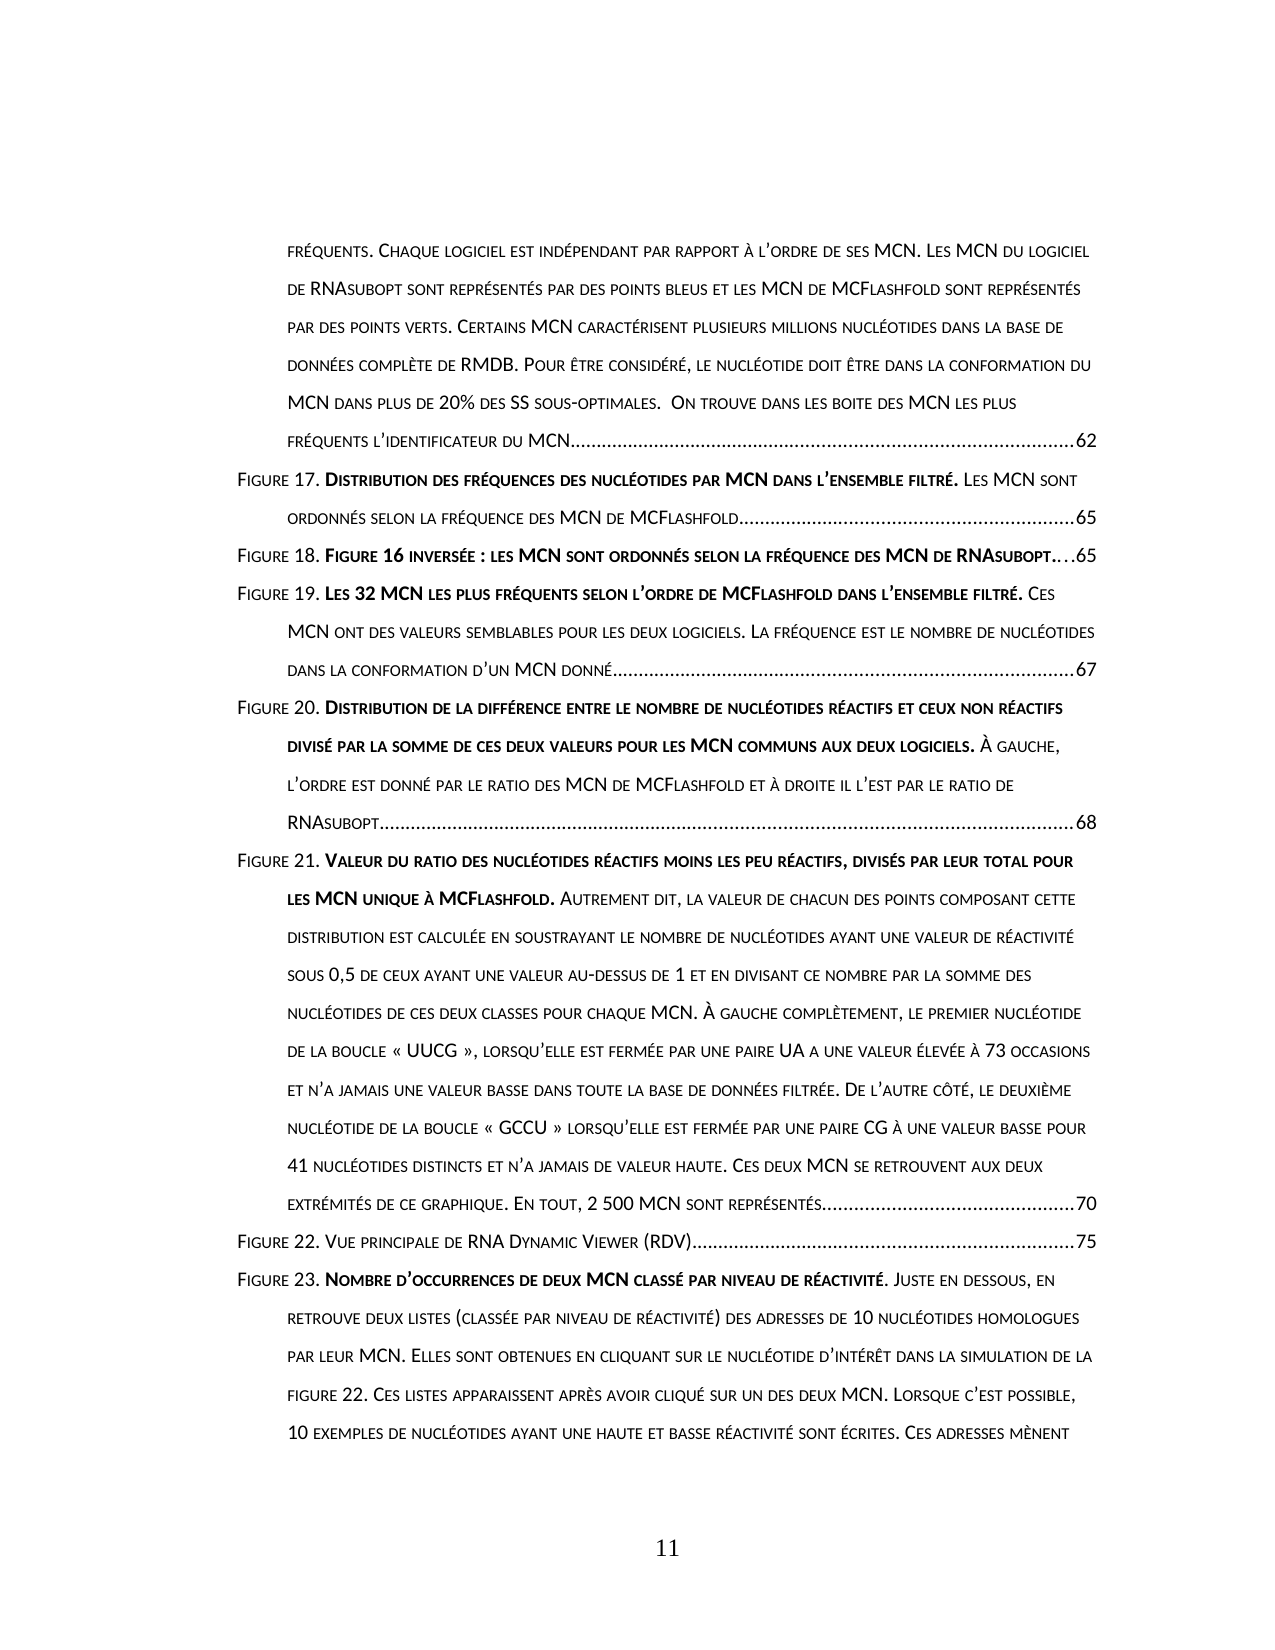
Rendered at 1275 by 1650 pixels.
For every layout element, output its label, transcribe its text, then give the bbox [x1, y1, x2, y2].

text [237, 237, 1098, 453]
text Figure 17. Distribution des fréquences des nucléotides par MCN dans l’ensemble filtré. Les MCN sont ordonnés selon la fréquence des MCN de MCFlashfold. 65 [237, 466, 1098, 529]
text Figure 19. Les 32 MCN les plus fréquents selon l’ordre de MCFlashfold dans l’ensemble filtré. Ces MCN ont des valeurs semblables pour les deux logiciels. La fréquence est le nombre de nucléotides dans la conformation d’un MCN donné. 67 [237, 580, 1098, 682]
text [237, 1266, 1098, 1444]
text Figure 22. Vue principale de RNA Dynamic Viewer (RDV). 75 [237, 1228, 1098, 1254]
text Figure 21. Valeur du ratio des nucléotides réactifs moins les peu réactifs, divisés par leur total pour les MCN unique à MCFlashfold. Autrement dit, la valeur de chacun des points composant cette distribution est calculée en soustrayant le nombre de nucléotides ayant une valeur de réactivité sous 0,5 de ceux ayant une valeur au-dessus de 1 et en divisant ce nombre par la somme des nucléotides de ces deux classes pour chaque MCN. À gauche complètement, le premier nucléotide de la boucle « UUCG », lorsqu’elle est fermée par une paire UA a une valeur élevée à 73 occasions et n’a jamais une valeur basse dans toute la base de données filtrée. De l’autre côté, le deuxième nucléotide de la boucle « GCCU » lorsqu’elle est fermée par une paire CG à une valeur basse pour 41 nucléotides distincts et n’a jamais de valeur haute. Ces deux MCN se retrouvent aux deux extrémités de ce graphique. En tout, 2 500 MCN sont représentés. 70 [237, 847, 1098, 1216]
text Figure 20. Distribution de la différence entre le nombre de nucléotides réactifs et ceux non réactifs divisé par la somme de ces deux valeurs pour les MCN communs aux deux logiciels. À gauche, l’ordre est donné par le ratio des MCN de MCFlashfold et à droite il l’est par le ratio de RNAsubopt. 68 [237, 694, 1098, 834]
text Figure 18. Figure 16 inversée : les MCN sont ordonnés selon la fréquence des MCN de RNAsubopt. 65 [237, 542, 1098, 567]
